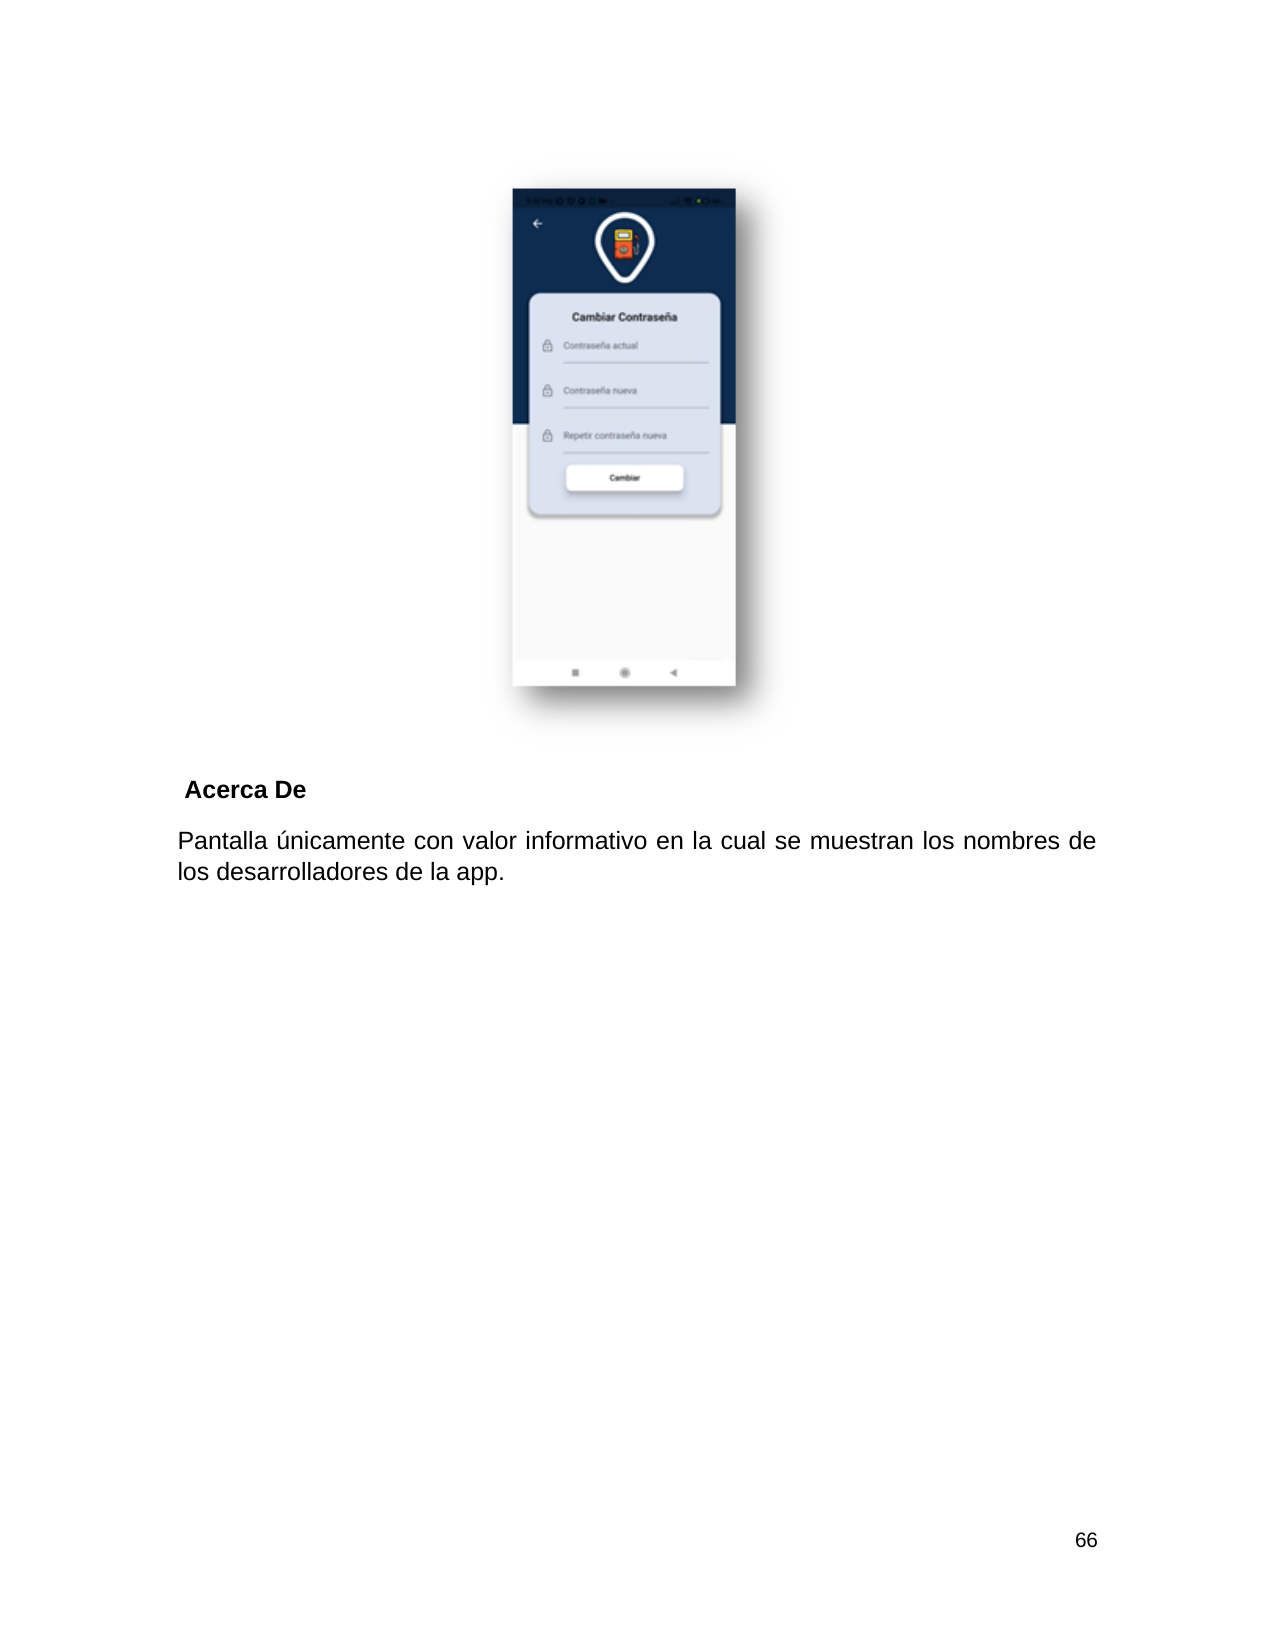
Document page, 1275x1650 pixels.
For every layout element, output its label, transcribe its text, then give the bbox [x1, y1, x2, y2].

text Acerca De [177, 774, 1098, 803]
text Pantalla únicamente con valor informativo en la cual se muestran los nombres de los desarrolladores de la app. [177, 826, 1098, 886]
picture [480, 156, 802, 752]
